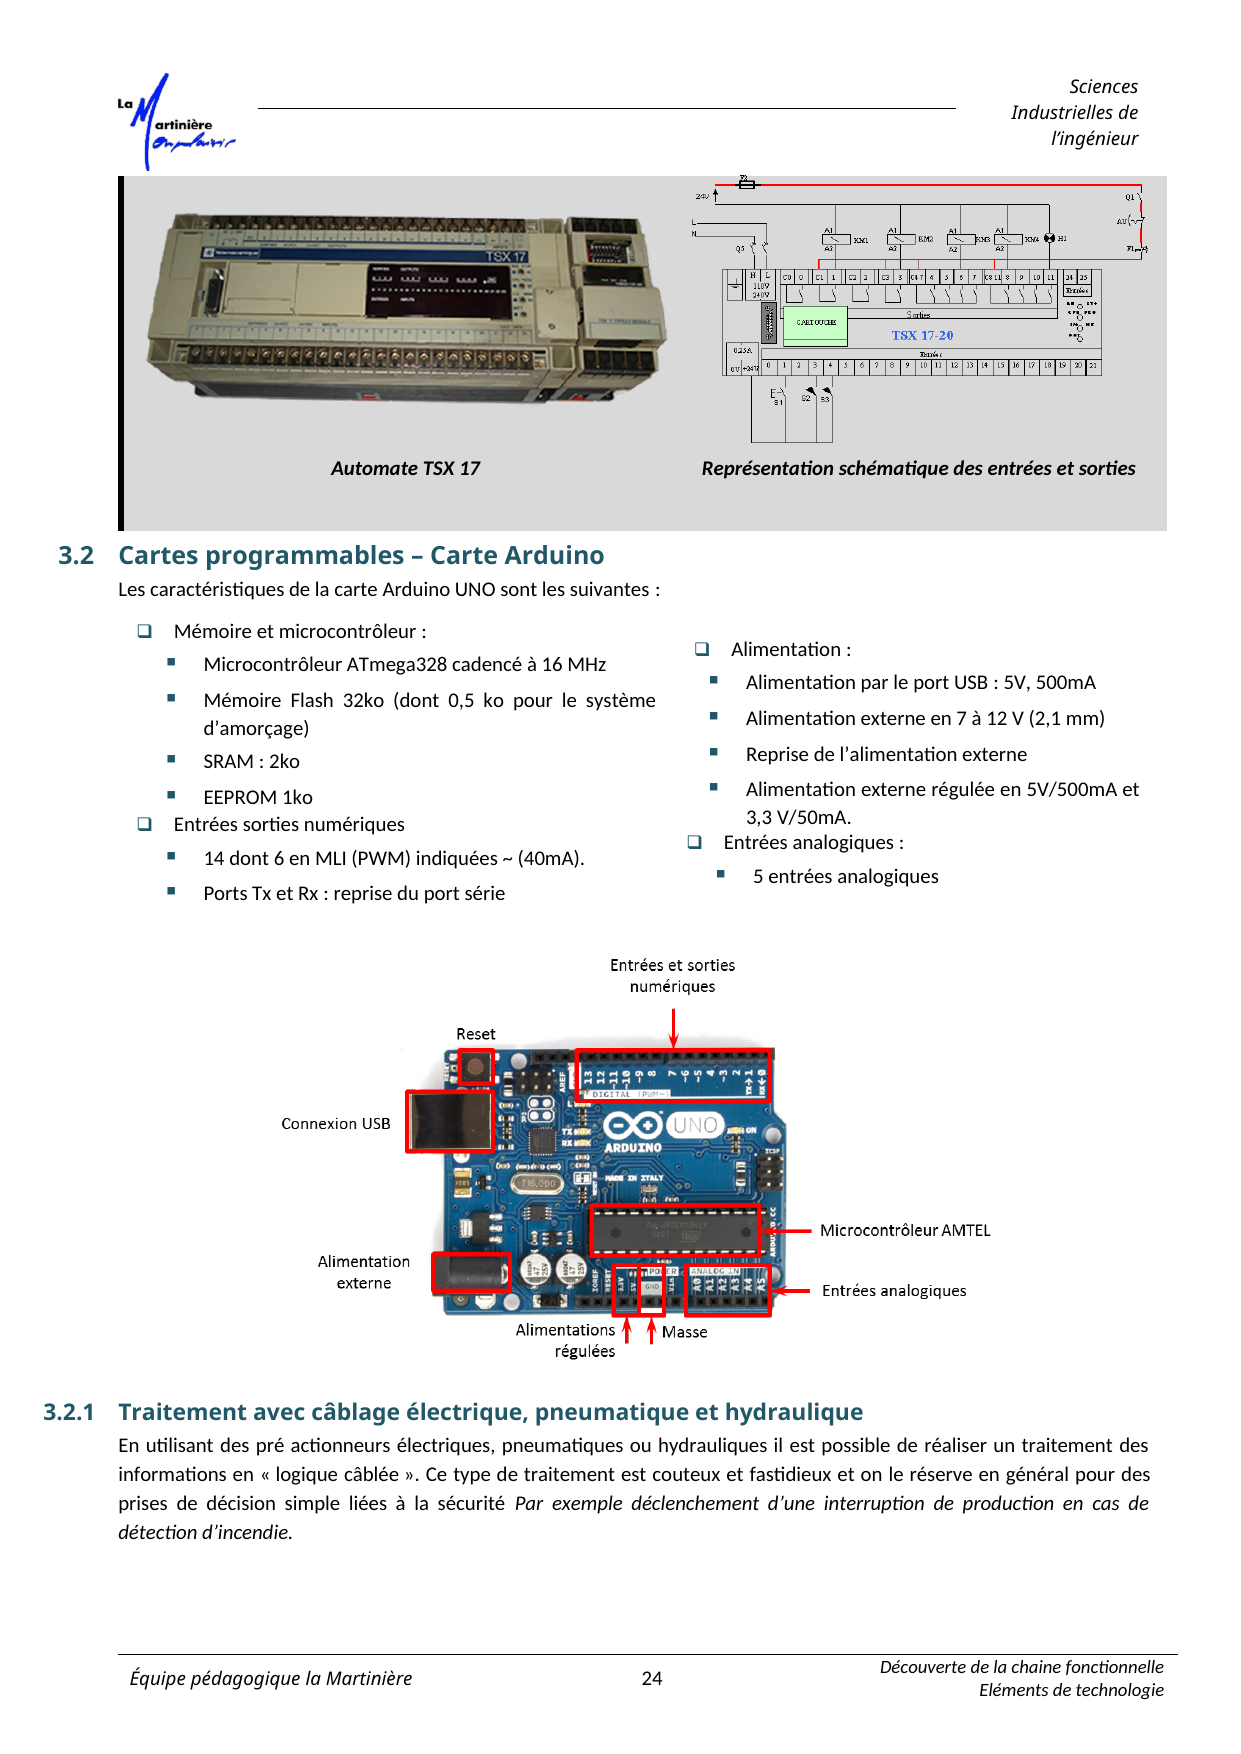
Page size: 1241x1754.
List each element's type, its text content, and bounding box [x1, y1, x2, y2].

table_header Exemples de logiciels permettant de programmer des unités de traitement Automate de la capsuleuse de bocaux [124, 176, 1167, 531]
picture [143, 207, 670, 412]
text En utilisant des pré actionneurs électriques, pneumatiques ou hydrauliques il est possible de réaliser un traitement des informations en « logique câblée ». Ce type de traitement est couteux et fastidieux et on le réserve en général pour des prises de décision simple liées à la sécurité Par exemple déclenchement d’une interruption de production en cas de détection d’incendie. [118, 1432, 1152, 1545]
picture [267, 949, 1002, 1372]
text Les caractéristiques de la carte Arduino UNO sont les suivantes : [118, 576, 1152, 602]
picture [692, 175, 1148, 443]
table_header Mémoire et microcontrôleur : Microcontrôleur ATmega328 cadencé à 16 MHz Mémoire Flash 32ko (dont 0,5 ko pour le système d’amorçage) SRAM : 2ko EEPROM 1ko Entrées sorties numériques 14 dont 6 en MLI (PWM) indiquées ~ (40mA). Ports Tx et Rx : reprise du port série [118, 618, 668, 908]
table_header Alimentation : Alimentation par le port USB : 5V, 500mA Alimentation externe en 7 à 12 V (2,1 mm) Reprise de l’alimentation externe Alimentation externe régulée en 5V/500mA et 3,3 V/50mA. Entrées analogiques : 5 entrées analogiques [668, 618, 1152, 908]
picture [117, 73, 236, 171]
subtitle Traitement avec câblage électrique, pneumatique et hydraulique [43, 1396, 1152, 1427]
subtitle Cartes programmables – Carte Arduino [58, 537, 1152, 571]
